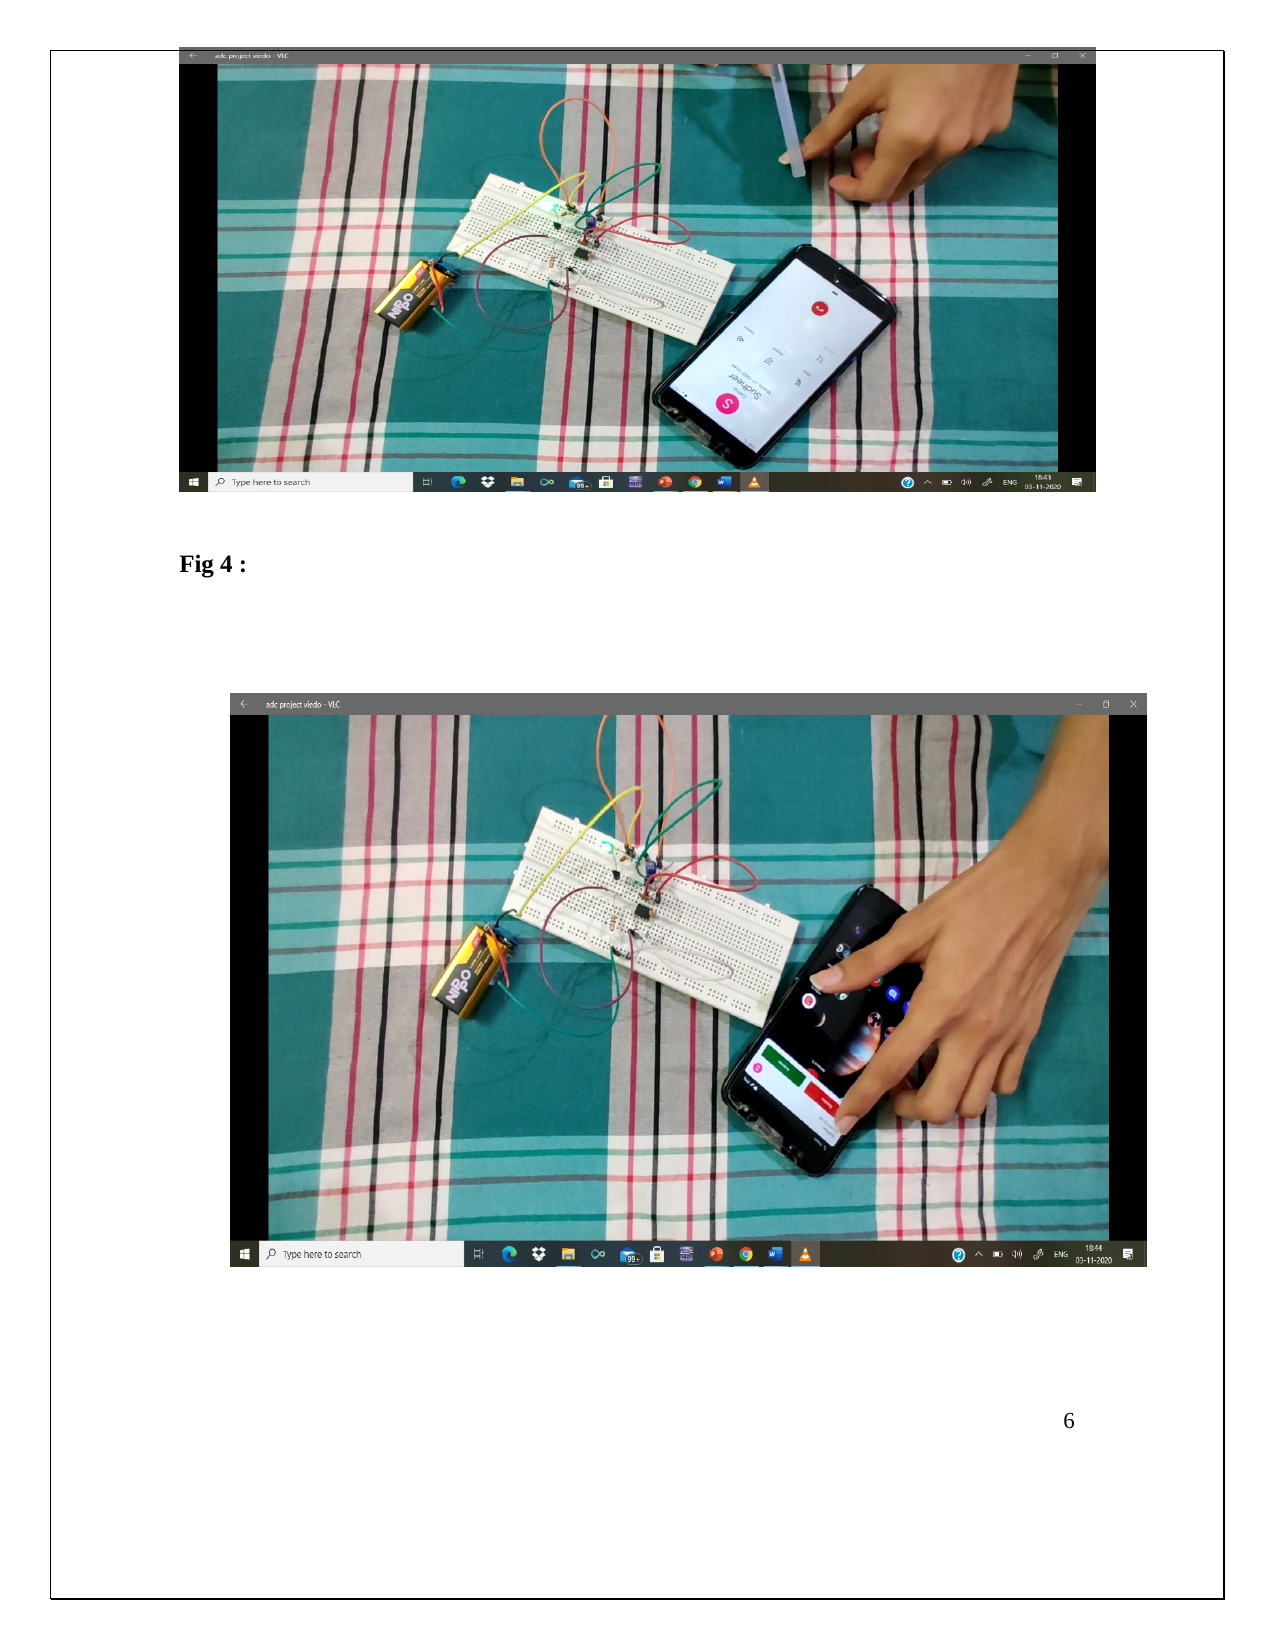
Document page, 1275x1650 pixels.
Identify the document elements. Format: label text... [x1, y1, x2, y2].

picture [230, 693, 1147, 1267]
picture [179, 51, 1096, 492]
text Fig 4 : [179, 549, 1095, 578]
